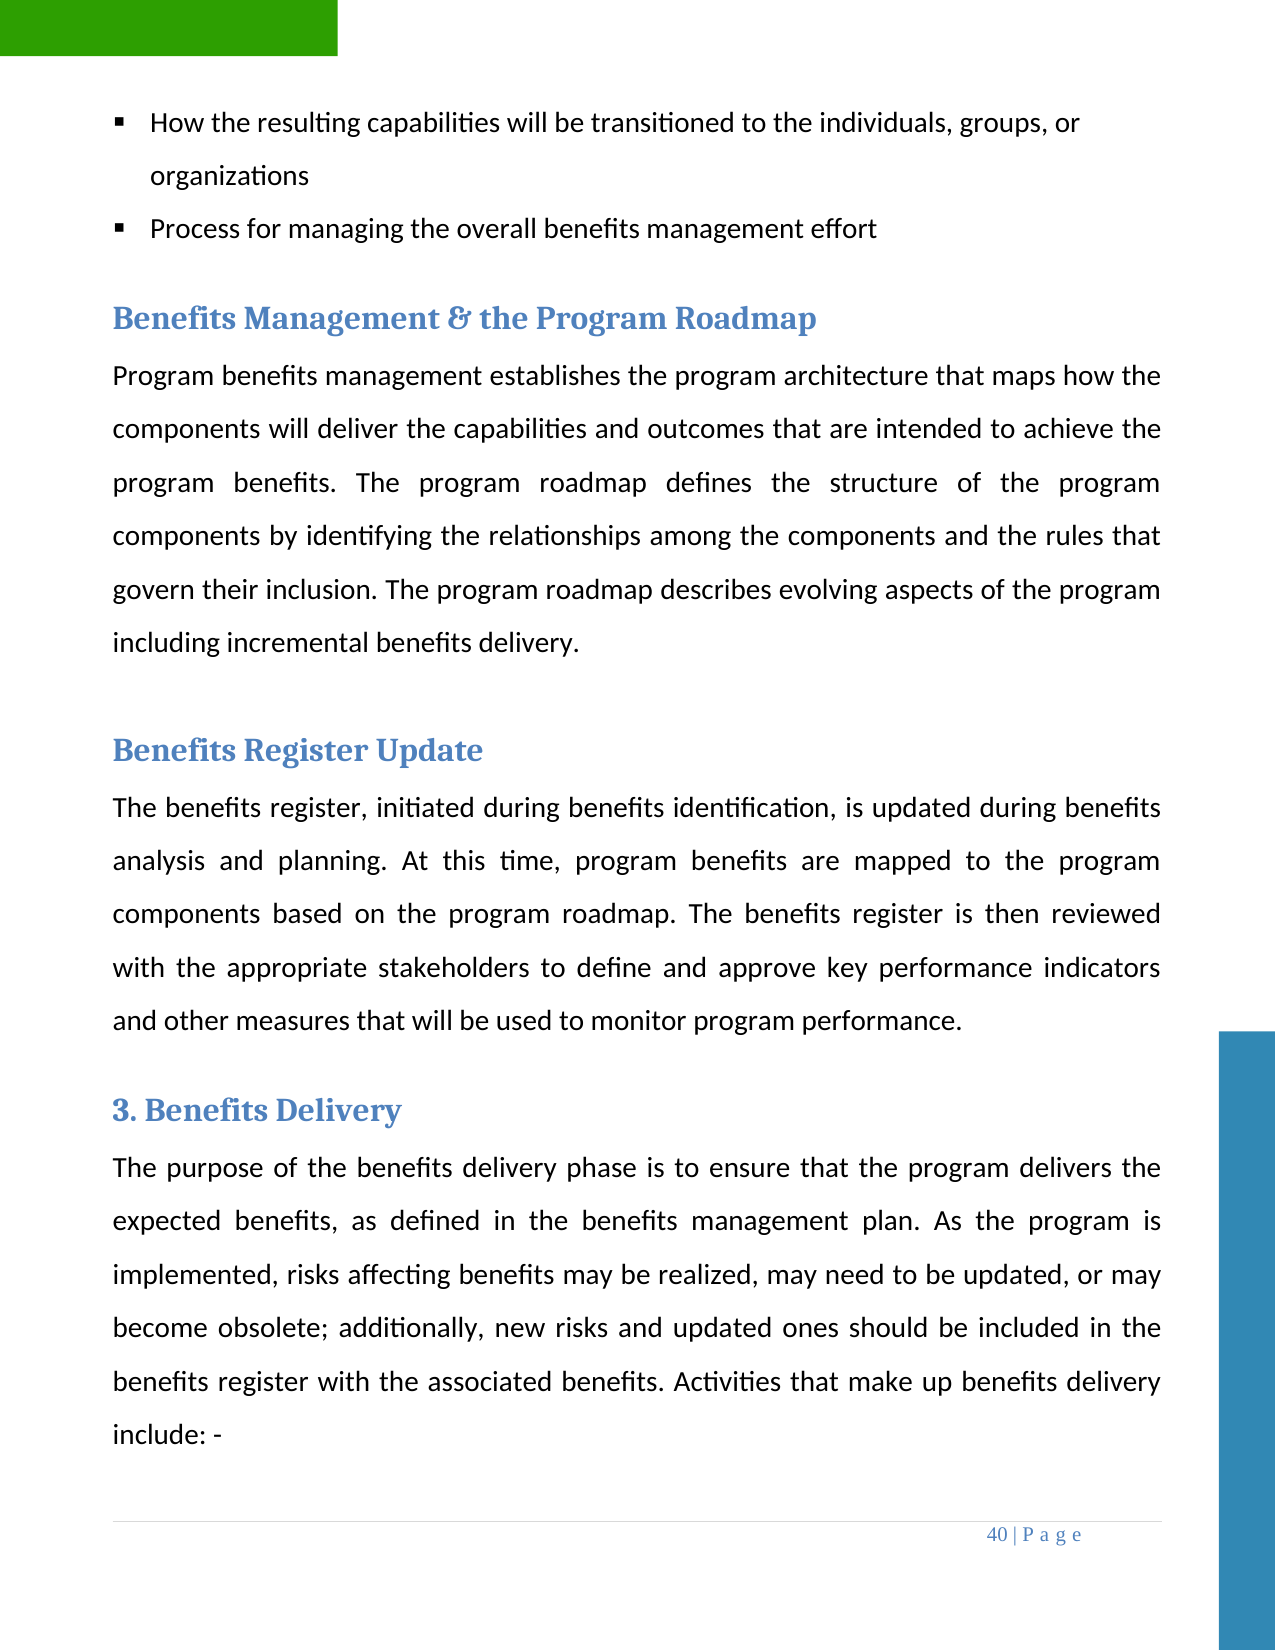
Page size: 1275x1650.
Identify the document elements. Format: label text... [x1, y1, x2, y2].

text The benefits register, initiated during benefits identification, is updated during benefits analysis and planning. At this time, program benefits are mapped to the program components based on the program roadmap. The benefits register is then reviewed with the appropriate stakeholders to define and approve key performance indicators and other measures that will be used to monitor program performance. [112, 789, 1162, 1038]
list How the resulting capabilities will be transitioned to the individuals, groups, or organizations [112, 104, 1162, 193]
text 3. Benefits Delivery [112, 1092, 1162, 1130]
text Benefits Management & the Program Roadmap [112, 300, 1162, 338]
text Benefits Register Update [112, 731, 1162, 769]
text The purpose of the benefits delivery phase is to ensure that the program delivers the expected benefits, as defined in the benefits management plan. As the program is implemented, risks affecting benefits may be realized, may need to be updated, or may become obsolete; additionally, new risks and updated ones should be included in the benefits register with the associated benefits. Activities that make up benefits delivery include: - [112, 1149, 1162, 1452]
list Process for managing the overall benefits management effort [112, 211, 1162, 246]
text Program benefits management establishes the program architecture that maps how the components will deliver the capabilities and outcomes that are intended to achieve the program benefits. The program roadmap defines the structure of the program components by identifying the relationships among the components and the rules that govern their inclusion. The program roadmap describes evolving aspects of the program including incremental benefits delivery. [112, 357, 1162, 660]
